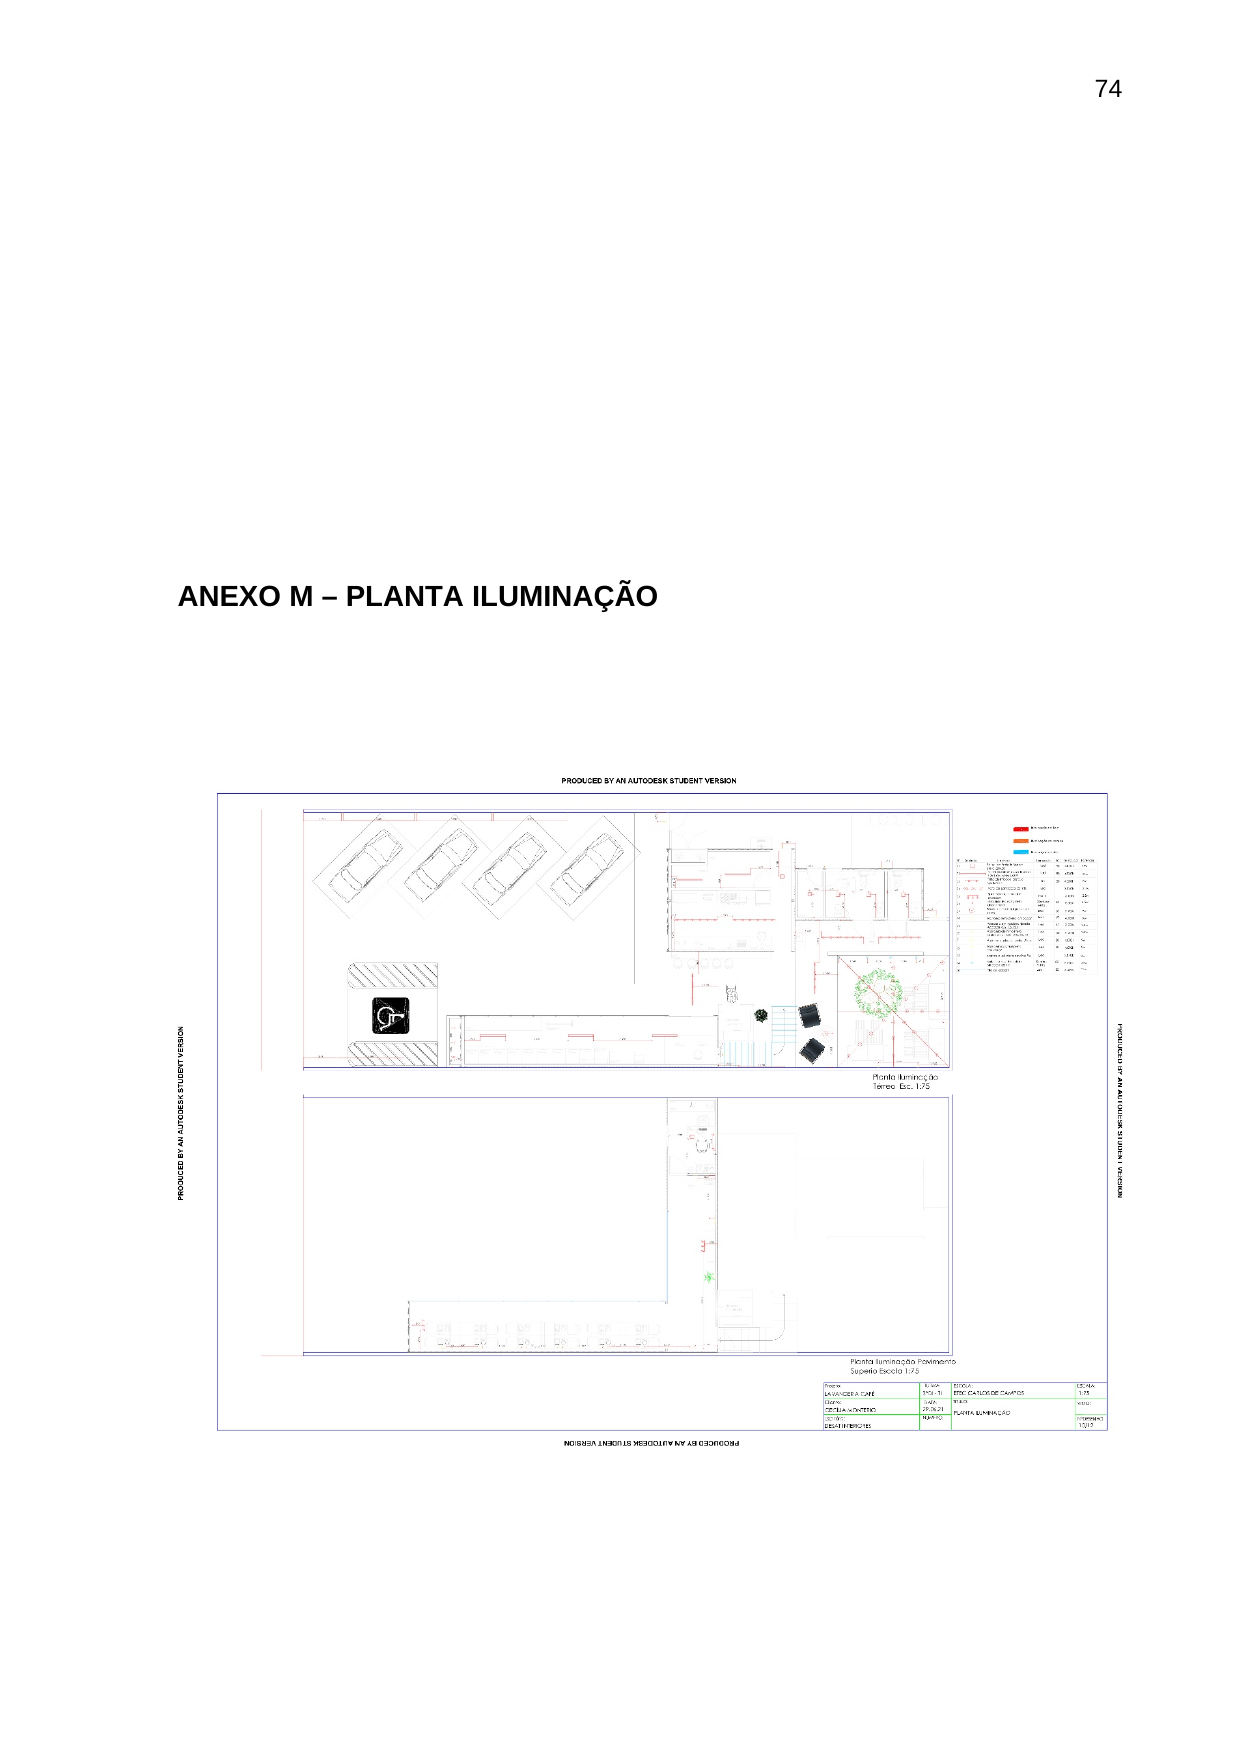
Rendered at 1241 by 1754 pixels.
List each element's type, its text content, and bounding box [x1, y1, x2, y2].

subtitle Anexo M – Planta Iluminação [177, 579, 1122, 612]
picture [177, 778, 1123, 1446]
